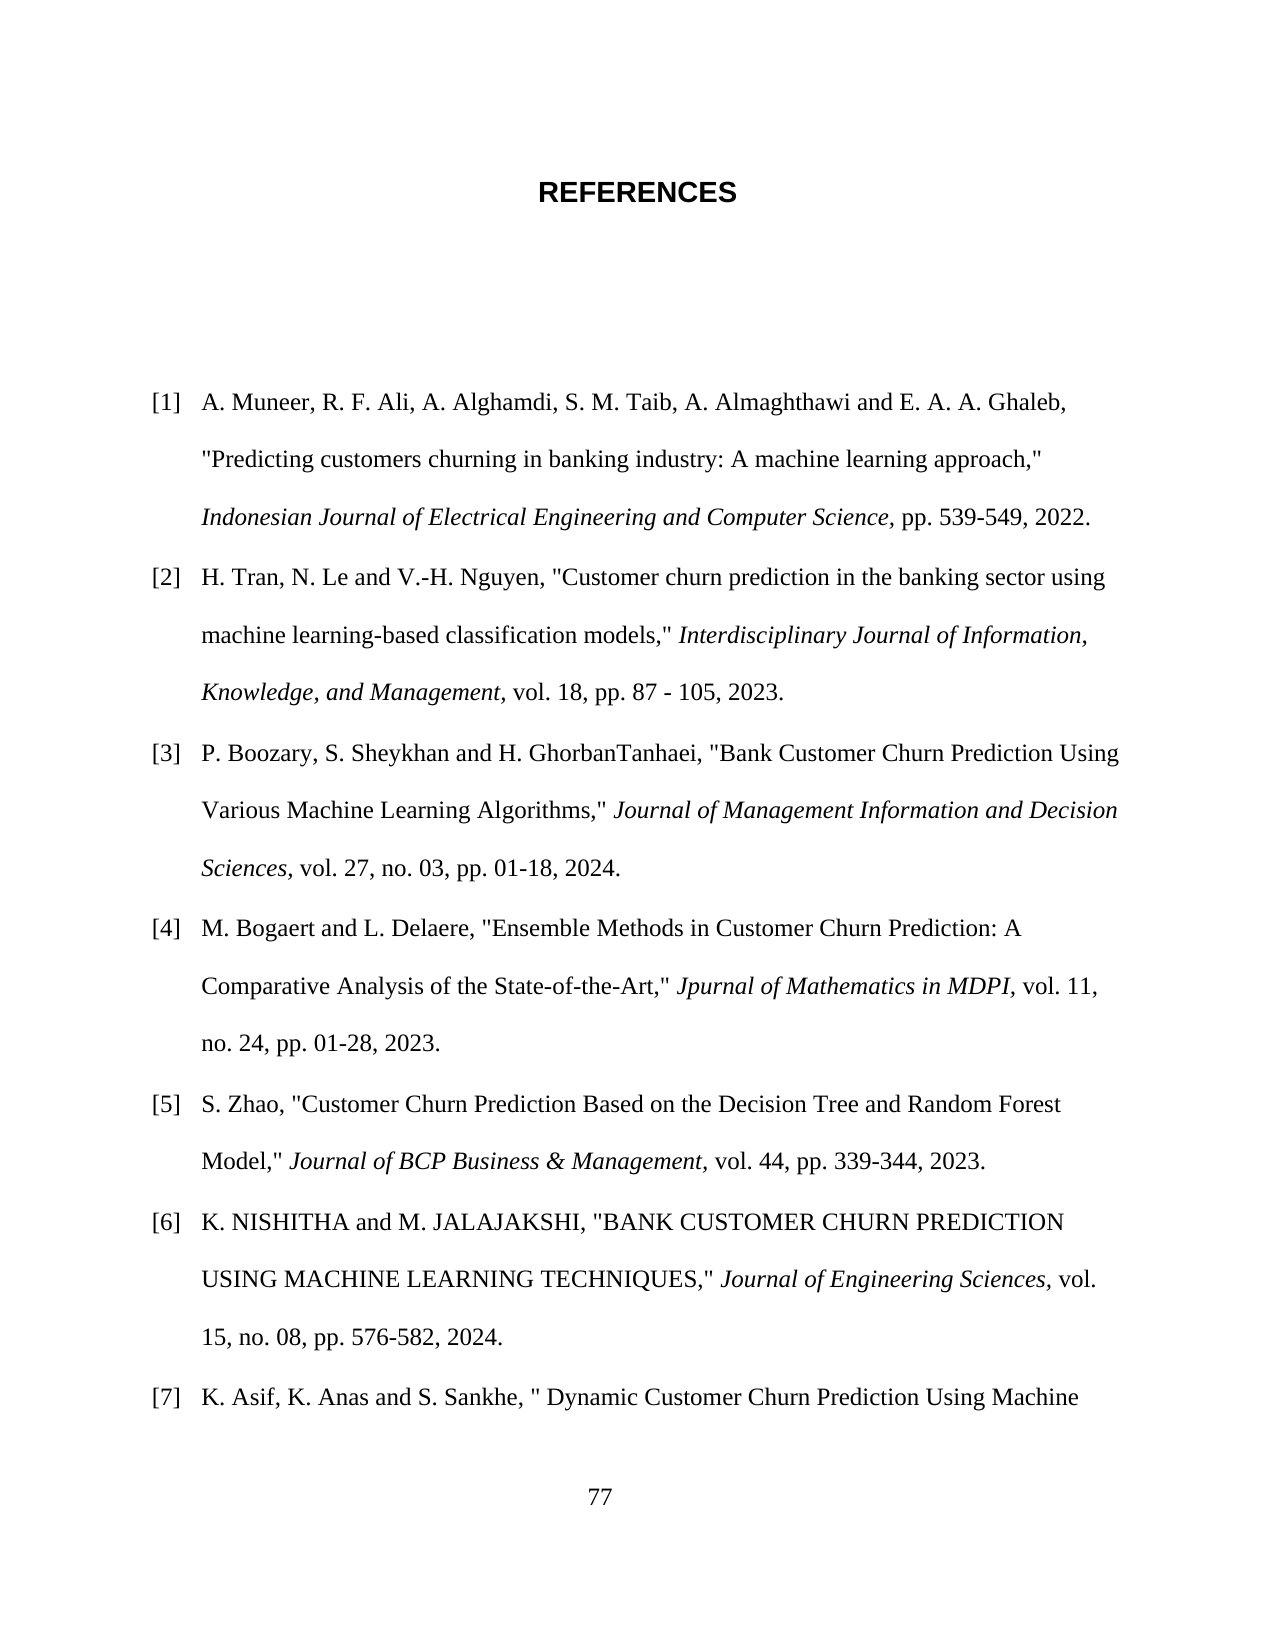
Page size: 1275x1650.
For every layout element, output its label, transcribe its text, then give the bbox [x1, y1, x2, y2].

subtitle REFERENCES [150, 175, 1125, 208]
